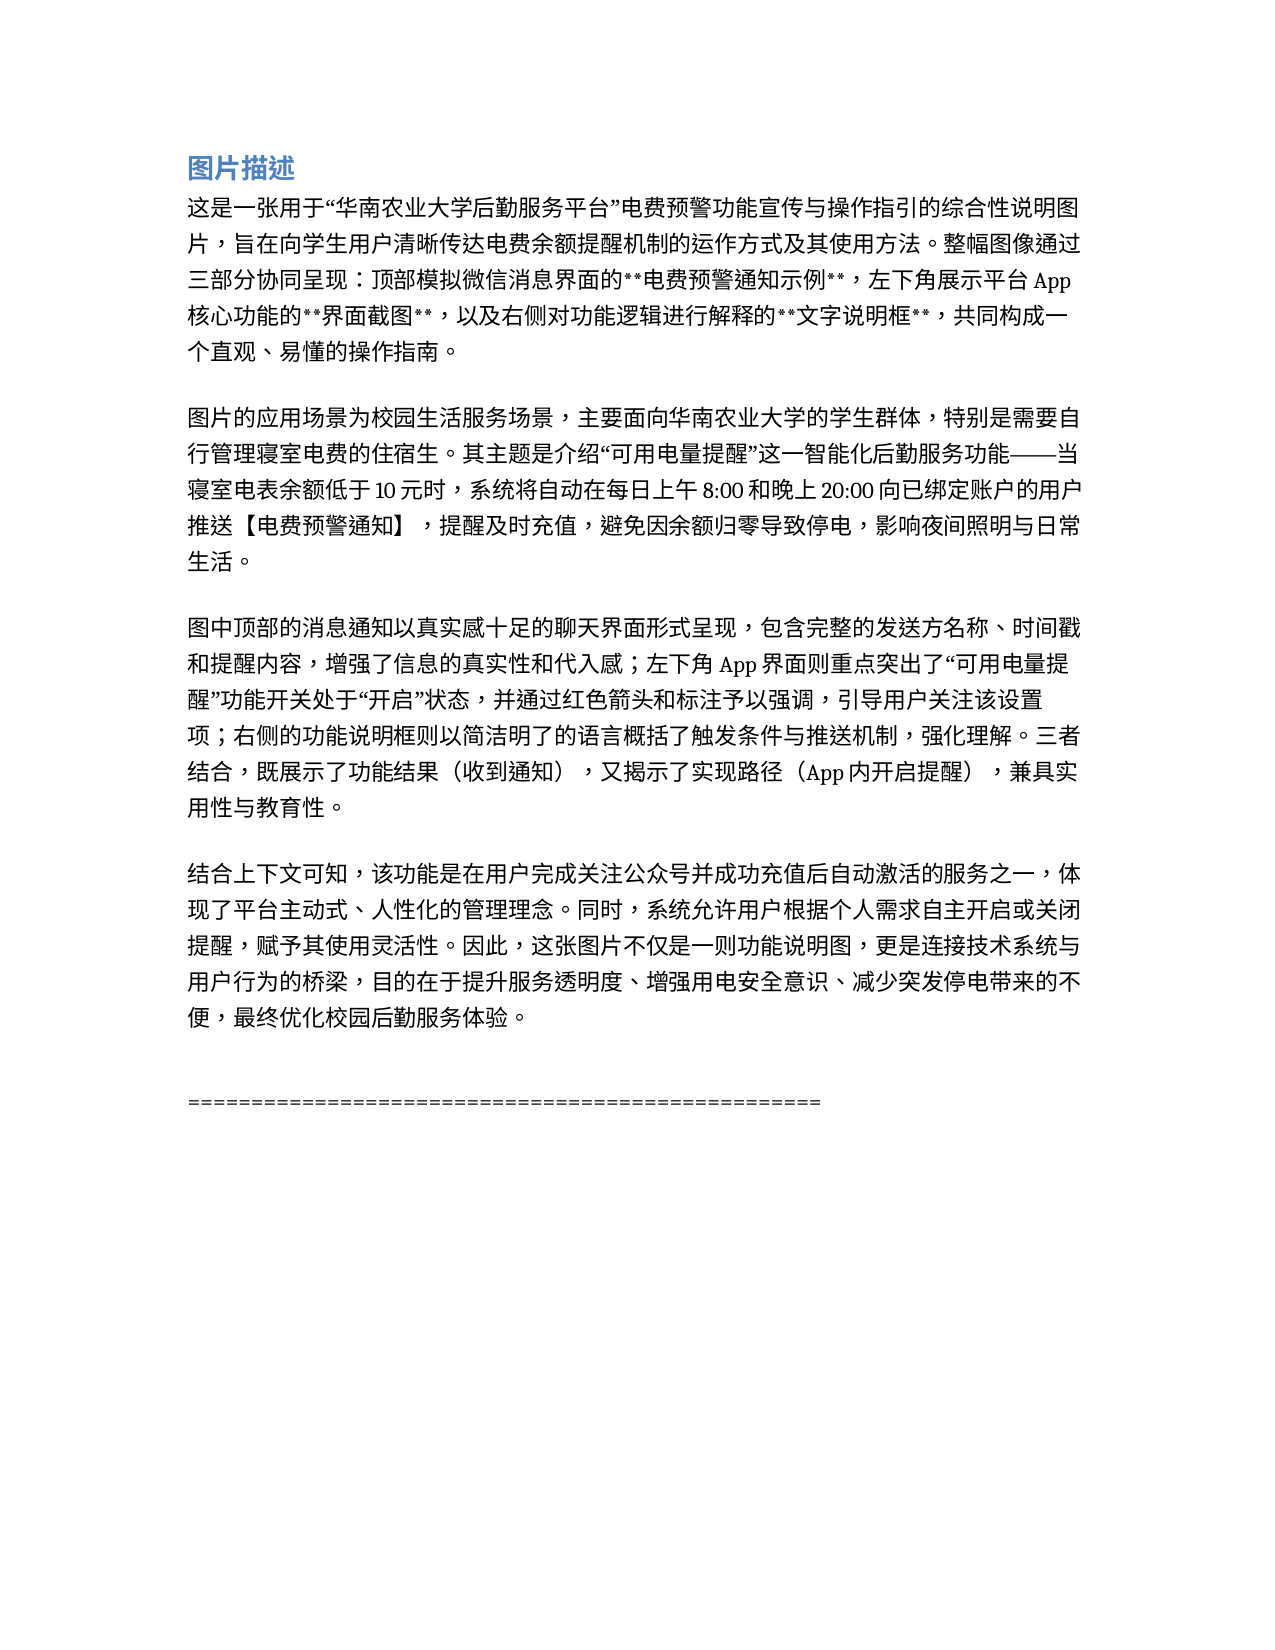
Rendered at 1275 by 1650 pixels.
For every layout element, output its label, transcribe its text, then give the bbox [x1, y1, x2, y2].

text 这是一张用于“华南农业大学后勤服务平台”电费预警功能宣传与操作指引的综合性说明图片，旨在向学生用户清晰传达电费余额提醒机制的运作方式及其使用方法。整幅图像通过三部分协同呈现：顶部模拟微信消息界面的**电费预警通知示例**，左下角展示平台App核心功能的**界面截图**，以及右侧对功能逻辑进行解释的**文字说明框**，共同构成一个直观、易懂的操作指南。 图片的应用场景为校园生活服务场景，主要面向华南农业大学的学生群体，特别是需要自行管理寝室电费的住宿生。其主题是介绍“可用电量提醒”这一智能化后勤服务功能——当寝室电表余额低于10元时，系统将自动在每日上午8:00和晚上20:00向已绑定账户的用户推送【电费预警通知】，提醒及时充值，避免因余额归零导致停电，影响夜间照明与日常生活。 图中顶部的消息通知以真实感十足的聊天界面形式呈现，包含完整的发送方名称、时间戳和提醒内容，增强了信息的真实性和代入感；左下角App界面则重点突出了“可用电量提醒”功能开关处于“开启”状态，并通过红色箭头和标注予以强调，引导用户关注该设置项；右侧的功能说明框则以简洁明了的语言概括了触发条件与推送机制，强化理解。三者结合，既展示了功能结果（收到通知），又揭示了实现路径（App内开启提醒），兼具实用性与教育性。 结合上下文可知，该功能是在用户完成关注公众号并成功充值后自动激活的服务之一，体现了平台主动式、人性化的管理理念。同时，系统允许用户根据个人需求自主开启或关闭提醒，赋予其使用灵活性。因此，这张图片不仅是一则功能说明图，更是连接技术系统与用户行为的桥梁，目的在于提升服务透明度、增强用电安全意识、减少突发停电带来的不便，最终优化校园后勤服务体验。 [187, 192, 1087, 1033]
subtitle 图片描述 [187, 150, 1087, 187]
text ================================================== [187, 1058, 1087, 1145]
